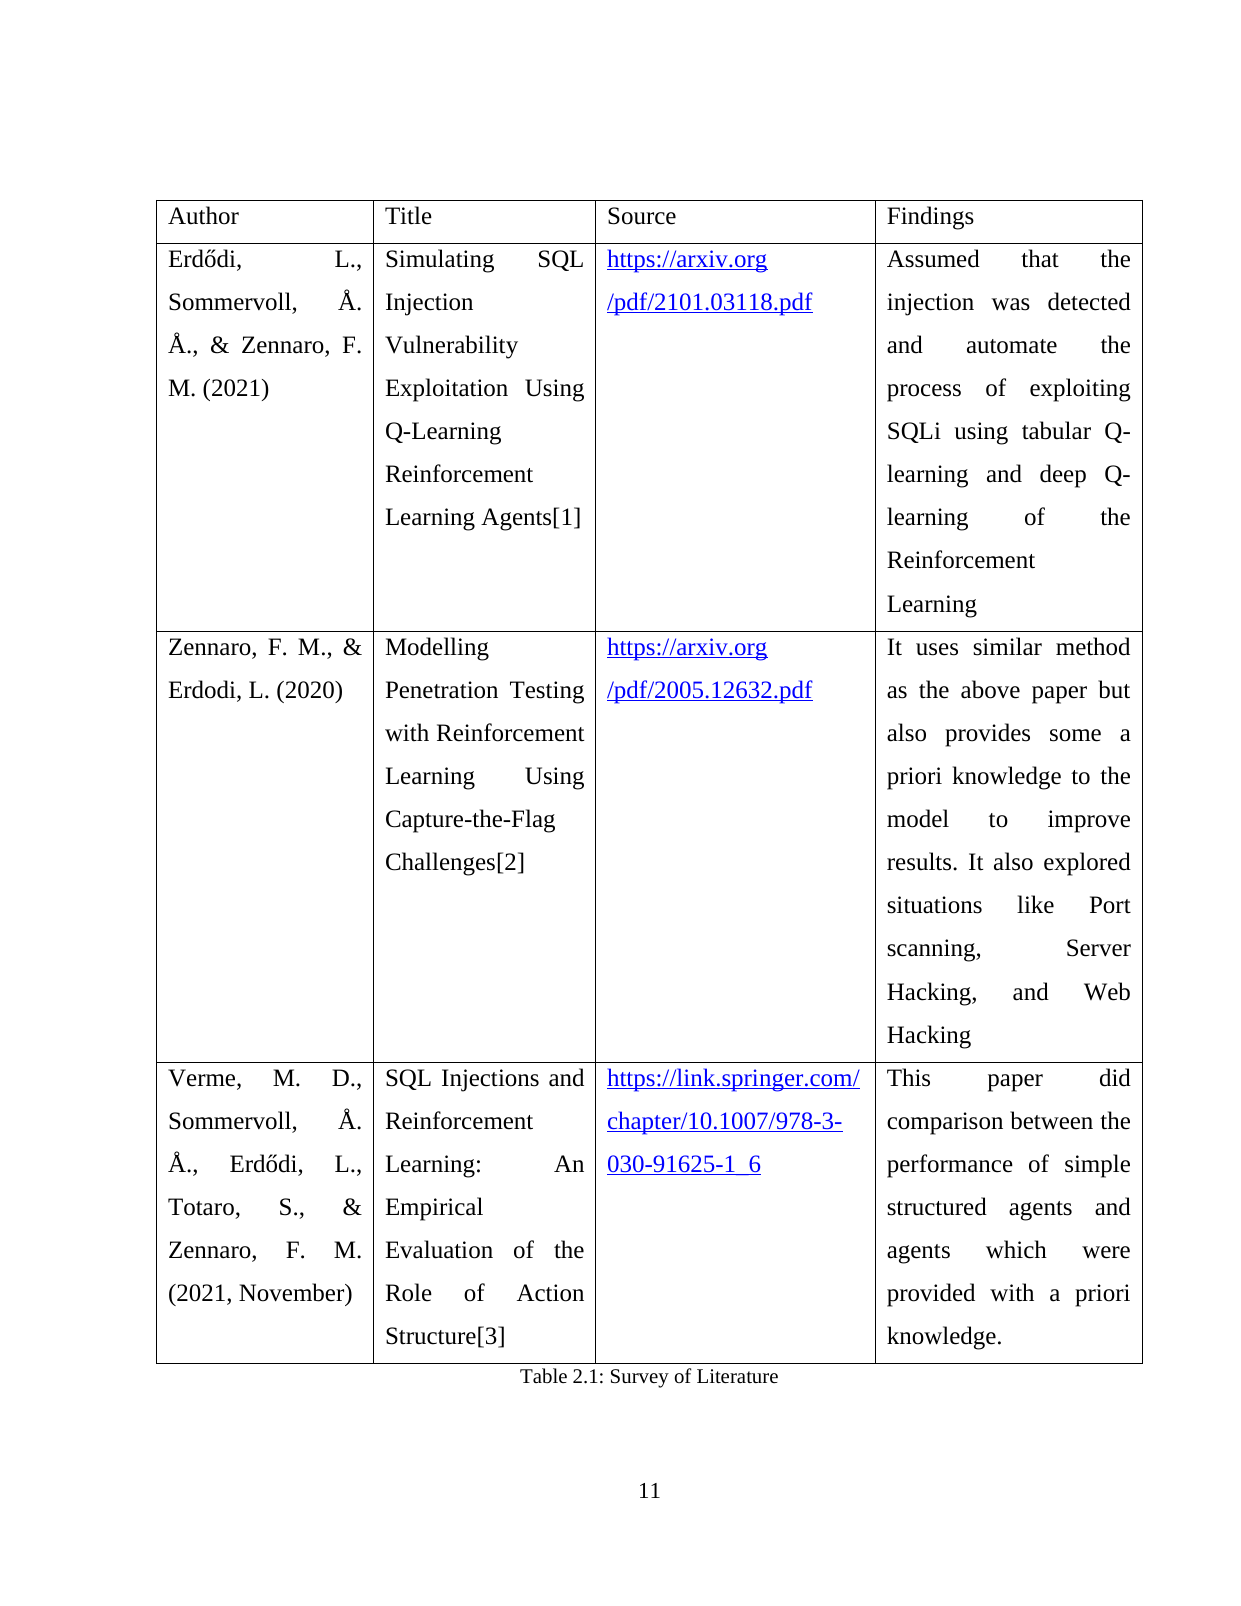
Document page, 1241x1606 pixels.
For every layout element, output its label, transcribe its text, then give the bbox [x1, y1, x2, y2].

table_header Findings [876, 201, 1142, 243]
table_cell Simulating SQL Injection Vulnerability Exploitation Using Q-Learning Reinforcement Learning Agents[1] [374, 244, 595, 631]
table_cell This paper did comparison between the performance of simple structured agents and agents which were provided with a priori knowledge. [876, 1063, 1142, 1363]
table_cell Assumed that the injection was detected and automate the process of exploiting SQLi using tabular Q-learning and deep Q-learning of the Reinforcement Learning [876, 244, 1142, 631]
table_cell SQL Injections and Reinforcement Learning: An Empirical Evaluation of the Role of Action Structure[3] [374, 1063, 595, 1363]
table_cell Verme, M. D., Sommervoll, Å. Å., Erdődi, L., Totaro, S., & Zennaro, F. M. (2021, November) [157, 1063, 373, 1363]
table_cell It uses similar method as the above paper but also provides some a priori knowledge to the model to improve results. It also explored situations like Port scanning, Server Hacking, and Web Hacking [876, 632, 1142, 1062]
text Table 2.1: Survey of Literature [156, 1364, 1142, 1388]
table_cell https://link.springer.com/ chapter/10.1007/978-3-030-91625-1_6 [596, 1063, 875, 1363]
table_cell Zennaro, F. M., & Erdodi, L. (2020) [157, 632, 373, 1062]
table_cell Modelling Penetration Testing with Reinforcement Learning Using Capture-the-Flag Challenges[2] [374, 632, 595, 1062]
table_cell Erdődi, L., Sommervoll, Å. Å., & Zennaro, F. M. (2021) [157, 244, 373, 631]
table_cell https://arxiv.org /pdf/2005.12632.pdf [596, 632, 875, 1062]
table_cell https://arxiv.org /pdf/2101.03118.pdf [596, 244, 875, 631]
table_header Author [157, 201, 373, 243]
table_header Title [374, 201, 595, 243]
table_header Source [596, 201, 875, 243]
